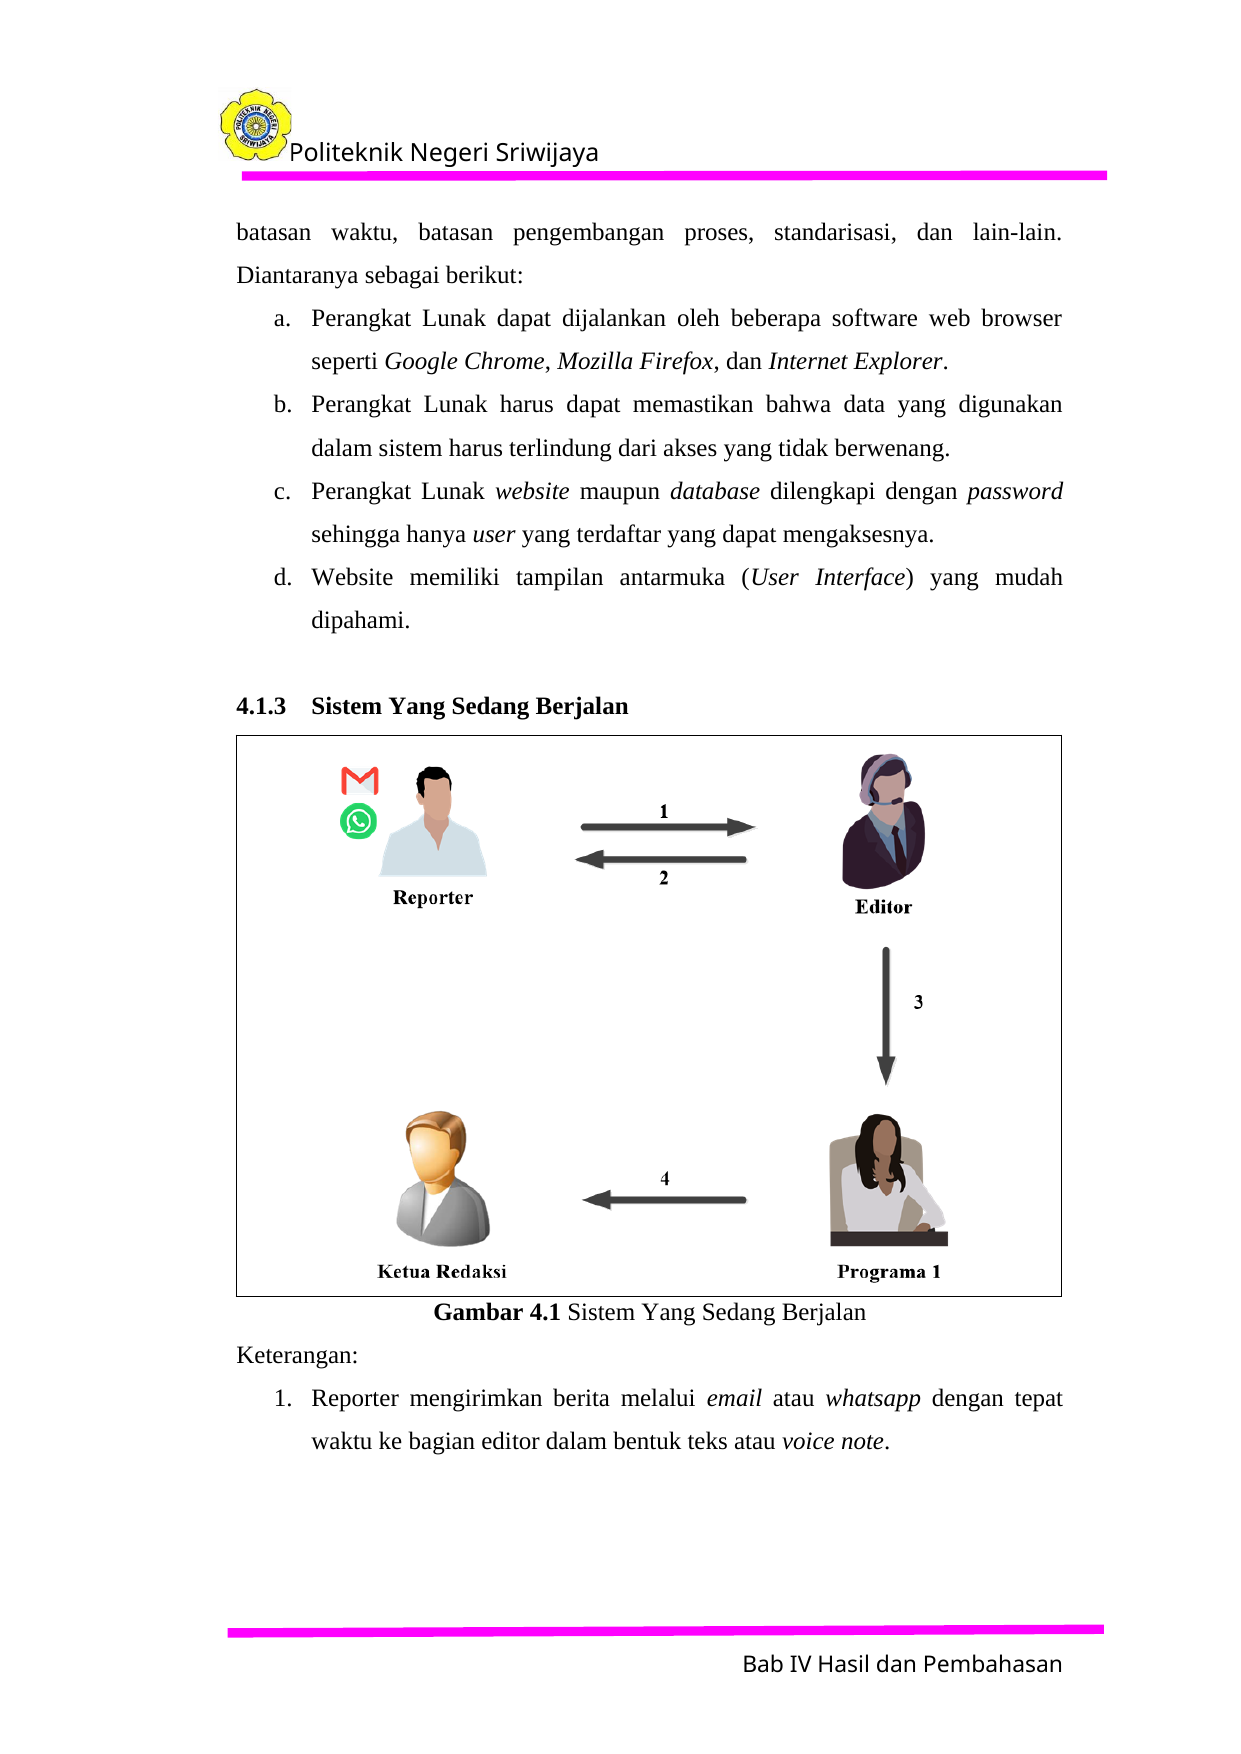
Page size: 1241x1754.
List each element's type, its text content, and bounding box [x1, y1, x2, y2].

picture [216, 87, 292, 159]
text Keterangan: [236, 1340, 1063, 1369]
list Perangkat Lunak dapat dijalankan oleh beberapa software web browser seperti Google Chrome, Mozilla Firefox, dan Internet Explorer. [274, 303, 1063, 375]
text Gambar 4.1 Sistem Yang Sedang Berjalan [236, 1297, 1063, 1326]
text 4.1.3 Sistem Yang Sedang Berjalan [236, 691, 1063, 720]
list Perangkat Lunak website maupun database dilengkapi dengan password sehingga hanya user yang terdaftar yang dapat mengaksesnya. [274, 476, 1063, 548]
picture [340, 748, 958, 1284]
list Reporter mengirimkan berita melalui email atau whatsapp dengan tepat waktu ke bagian editor dalam bentuk teks atau voice note. [274, 1383, 1063, 1455]
list Perangkat Lunak harus dapat memastikan bahwa data yang digunakan dalam sistem harus terlindung dari akses yang tidak berwenang. [274, 389, 1063, 461]
list Website memiliki tampilan antarmuka (User Interface) yang mudah dipahami. [274, 562, 1063, 634]
table_header [237, 736, 1061, 1296]
